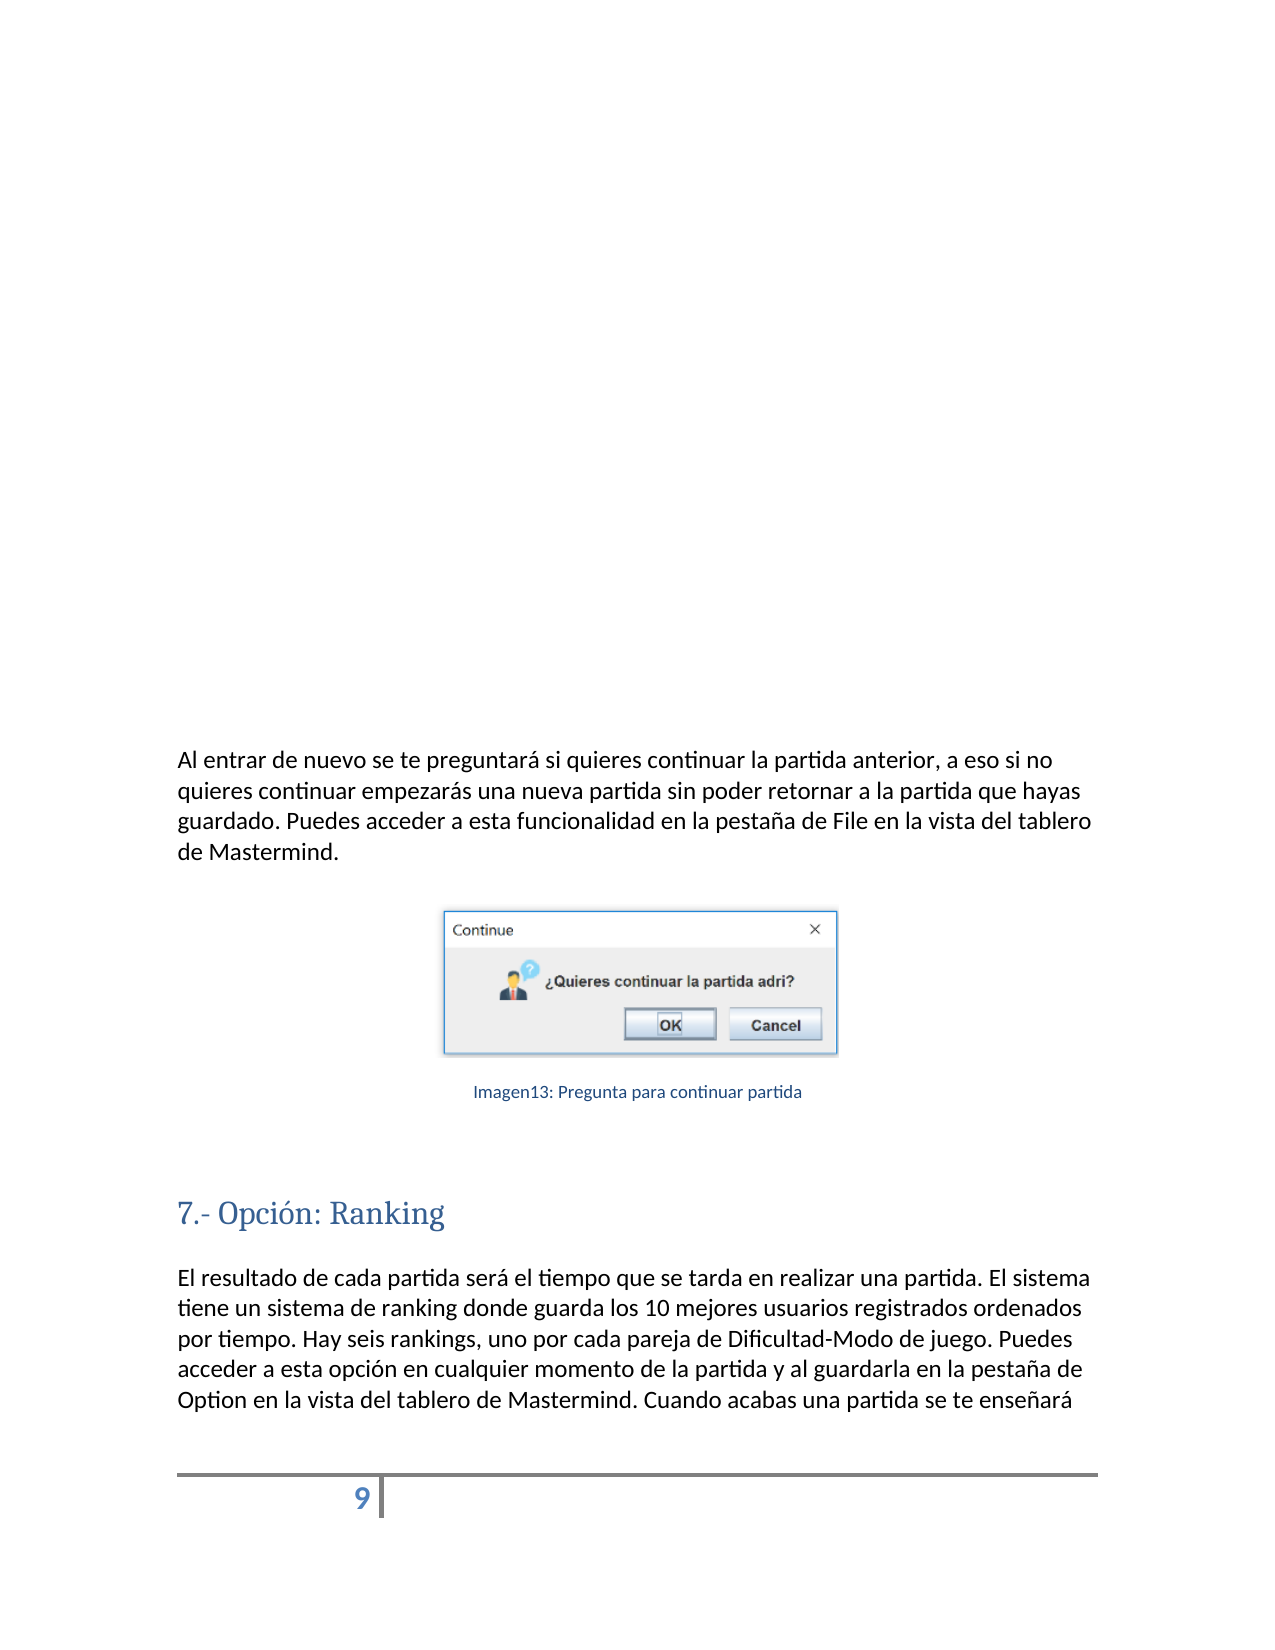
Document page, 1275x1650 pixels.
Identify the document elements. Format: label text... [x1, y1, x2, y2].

picture [432, 904, 843, 1061]
subtitle 7.- Opción: Ranking [177, 1194, 1098, 1232]
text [177, 1262, 1098, 1414]
text Al entrar de nuevo se te preguntará si quieres continuar la partida anterior, a eso si no quieres continuar empezarás una nueva partida sin poder retornar a la partida que hayas guardado. Puedes acceder a esta funcionalidad en la pestaña de File en la vista del tablero de Mastermind. [177, 744, 1098, 867]
